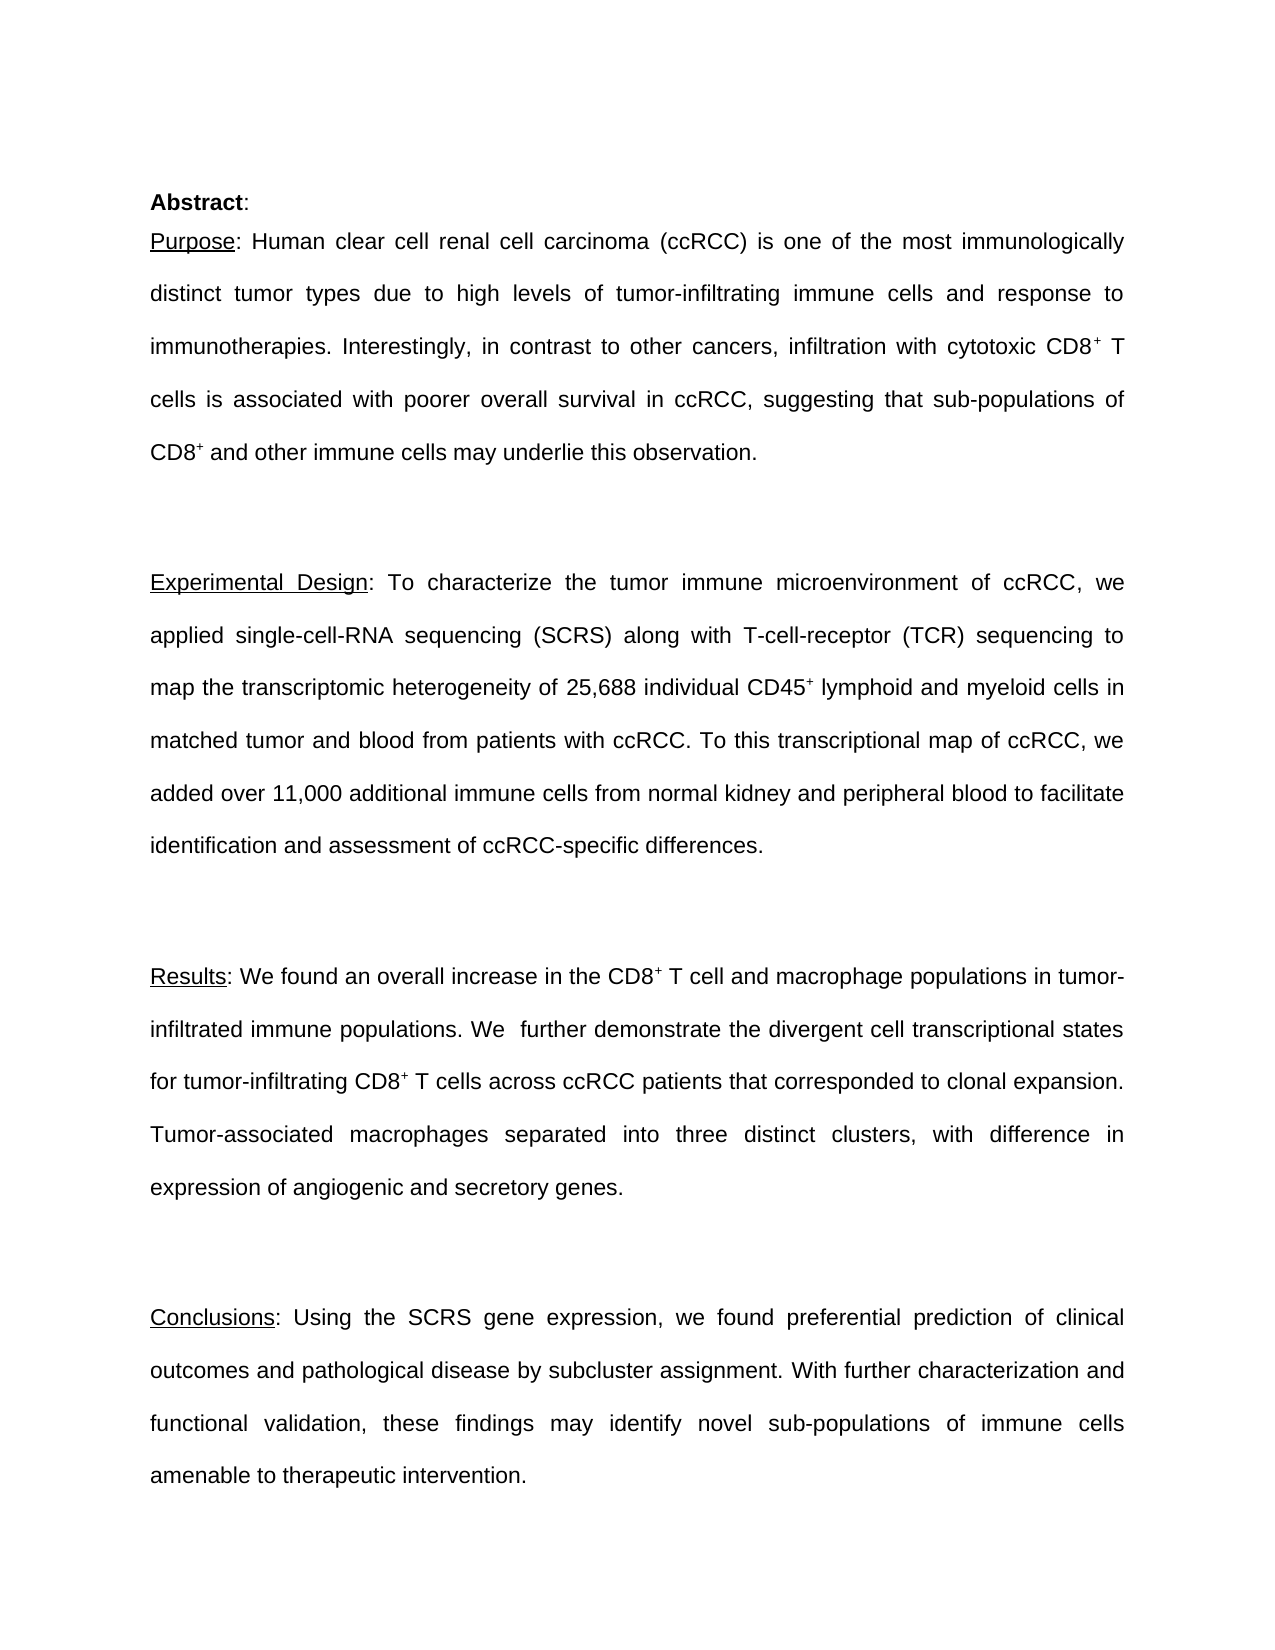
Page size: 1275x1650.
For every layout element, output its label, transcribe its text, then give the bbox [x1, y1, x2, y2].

text Abstract: [150, 189, 1125, 215]
text Results: We found an overall increase in the CD8+ T cell and macrophage populations in tumor-infiltrated immune populations. We further demonstrate the divergent cell transcriptional states for tumor-infiltrating CD8+ T cells across ccRCC patients that corresponded to clonal expansion. Tumor-associated macrophages separated into three distinct clusters, with difference in expression of angiogenic and secretory genes. [150, 963, 1125, 1200]
text Conclusions: Using the SCRS gene expression, we found preferential prediction of clinical outcomes and pathological disease by subcluster assignment. With further characterization and functional validation, these findings may identify novel sub-populations of immune cells amenable to therapeutic intervention. [150, 1304, 1125, 1489]
text Purpose: Human clear cell renal cell carcinoma (ccRCC) is one of the most immunologically distinct tumor types due to high levels of tumor-infiltrating immune cells and response to immunotherapies. Interestingly, in contrast to other cancers, infiltration with cytotoxic CD8+ T cells is associated with poorer overall survival in ccRCC, suggesting that sub-populations of CD8+ and other immune cells may underlie this observation. [150, 228, 1125, 465]
text Experimental Design: To characterize the tumor immune microenvironment of ccRCC, we applied single-cell-RNA sequencing (SCRS) along with T-cell-receptor (TCR) sequencing to map the transcriptomic heterogeneity of 25,688 individual CD45+ lymphoid and myeloid cells in matched tumor and blood from patients with ccRCC. To this transcriptional map of ccRCC, we added over 11,000 additional immune cells from normal kidney and peripheral blood to facilitate identification and assessment of ccRCC-specific differences. [150, 569, 1125, 859]
